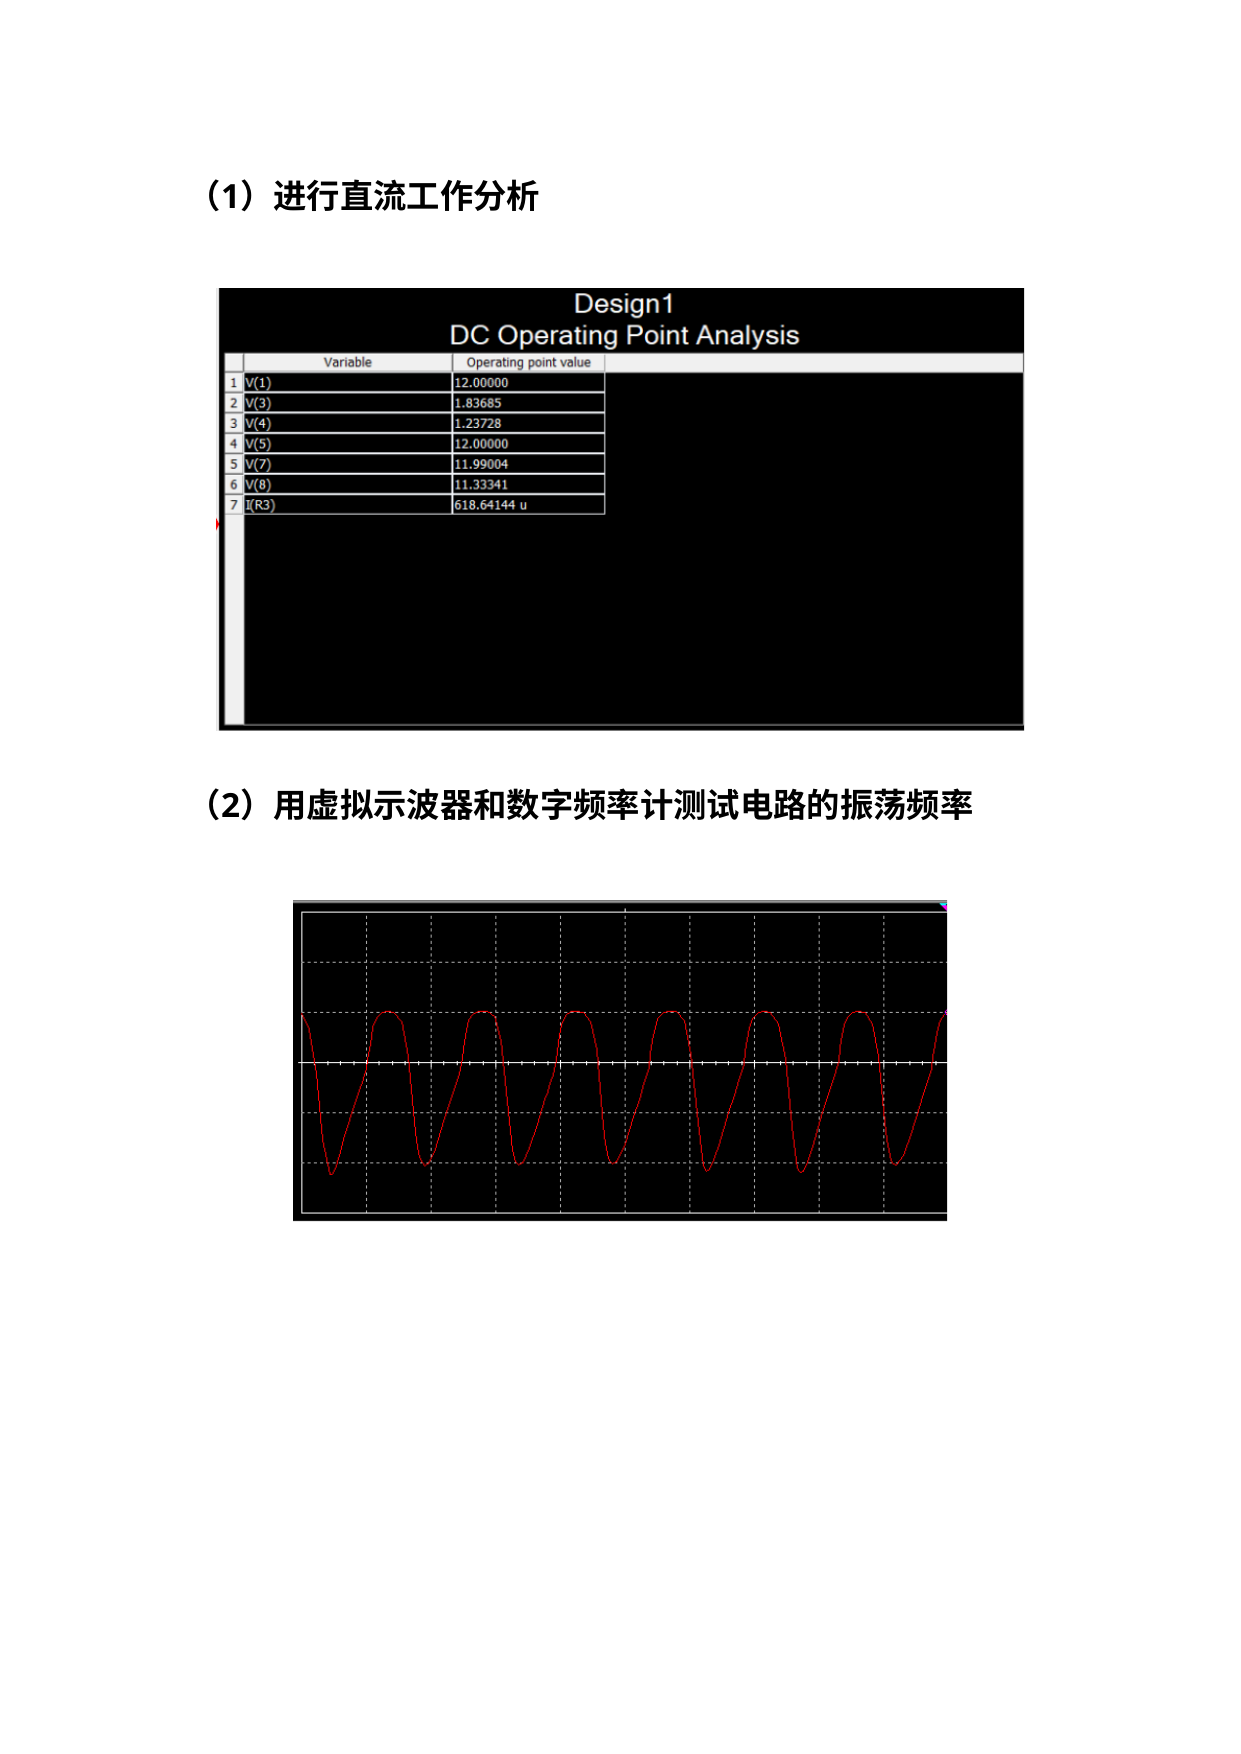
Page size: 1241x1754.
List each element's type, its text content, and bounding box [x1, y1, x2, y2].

subtitle （1）进行直流工作分析 [187, 162, 1053, 227]
picture [293, 897, 948, 1223]
subtitle （2）用虚拟示波器和数字频率计测试电路的振荡频率 [187, 771, 1053, 836]
picture [216, 288, 1025, 731]
